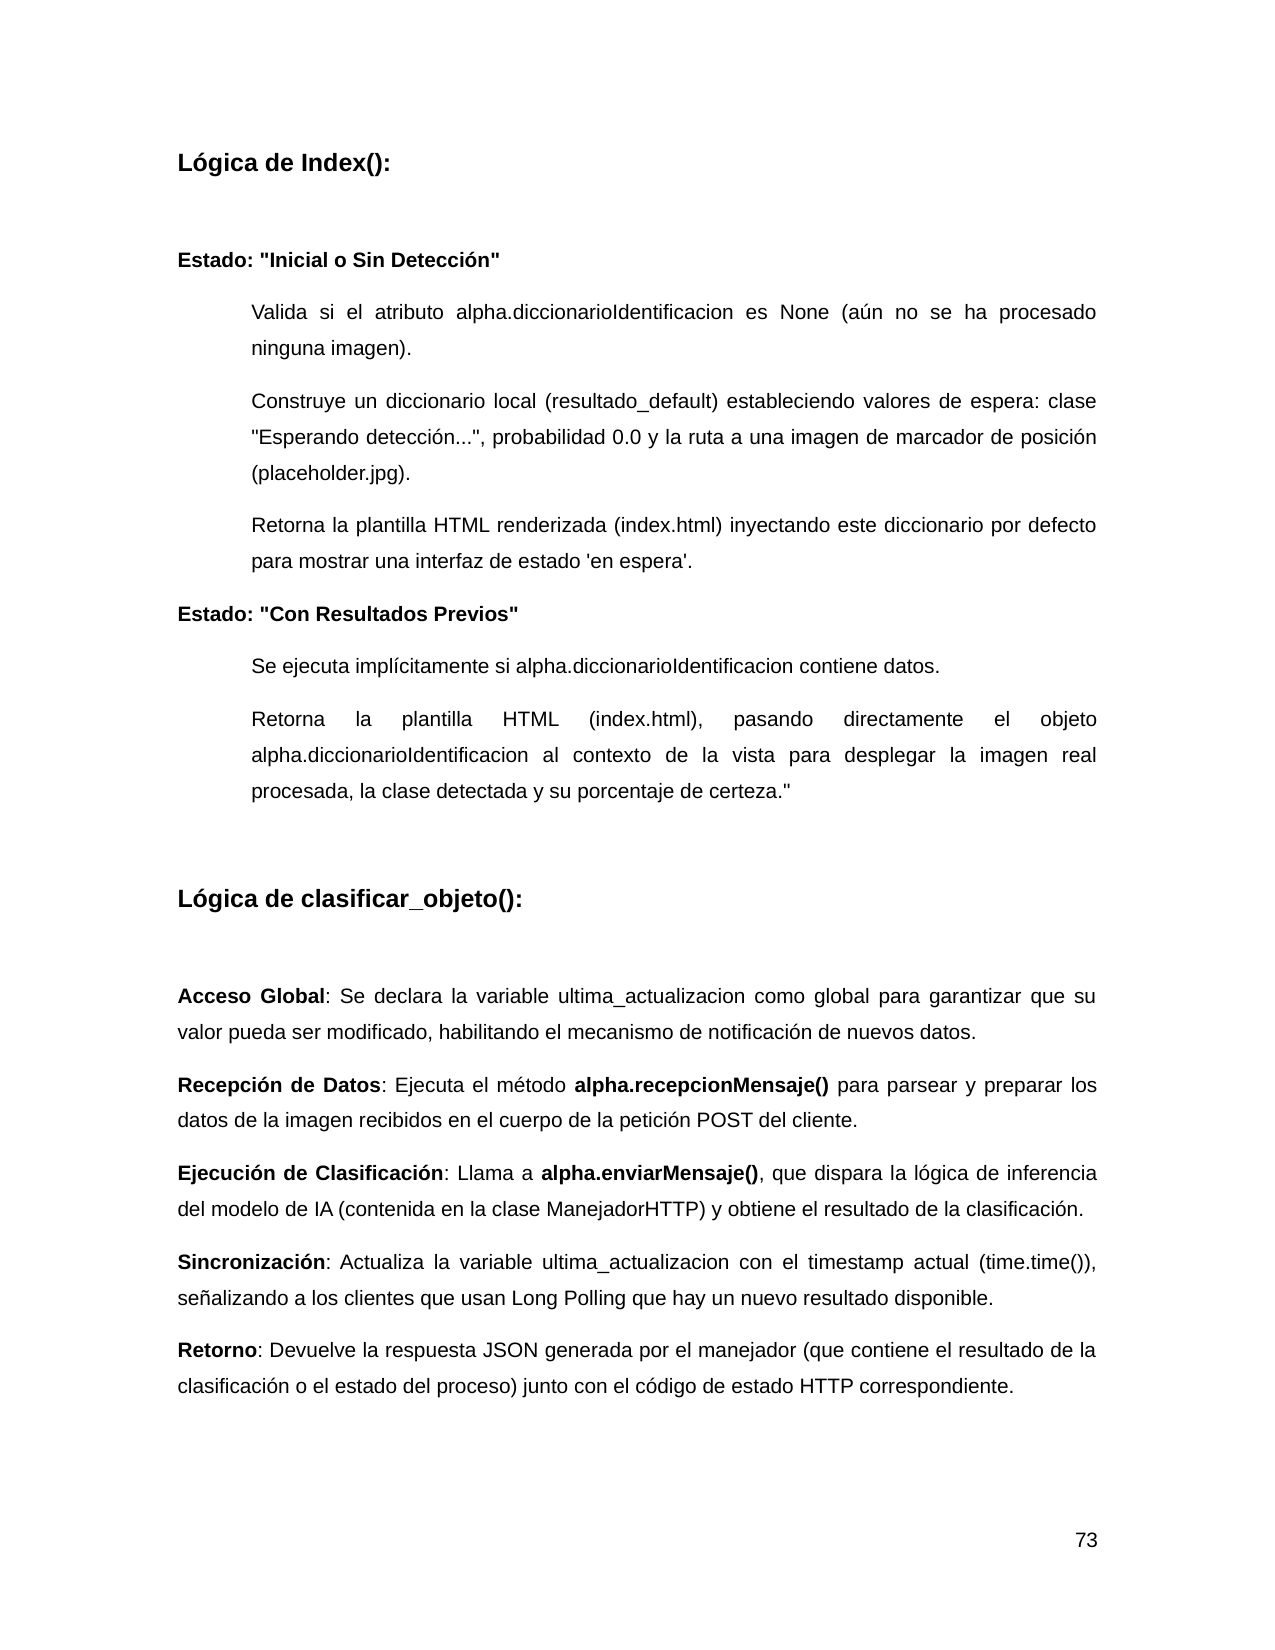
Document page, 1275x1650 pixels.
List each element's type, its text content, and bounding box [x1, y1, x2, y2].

text Sincronización: Actualiza la variable ultima_actualizacion con el timestamp actual (time.time()), señalizando a los clientes que usan Long Polling que hay un nuevo resultado disponible. [177, 1249, 1098, 1309]
text Estado: "Inicial o Sin Detección" [177, 247, 1098, 271]
text Construye un diccionario local (resultado_default) estableciendo valores de espera: clase "Esperando detección...", probabilidad 0.0 y la ruta a una imagen de marcador de posición (placeholder.jpg). [251, 389, 1098, 484]
text Retorna la plantilla HTML (index.html), pasando directamente el objeto alpha.diccionarioIdentificacion al contexto de la vista para desplegar la imagen real procesada, la clase detectada y su porcentaje de certeza." [251, 707, 1098, 803]
text Valida si el atributo alpha.diccionarioIdentificacion es None (aún no se ha procesado ninguna imagen). [251, 300, 1098, 360]
subtitle Lógica de clasificar_objeto(): [177, 884, 1098, 913]
text Acceso Global: Se declara la variable ultima_actualizacion como global para garantizar que su valor pueda ser modificado, habilitando el mecanismo de notificación de nuevos datos. [177, 984, 1098, 1044]
text Ejecución de Clasificación: Llama a alpha.enviarMensaje(), que dispara la lógica de inferencia del modelo de IA (contenida en la clase ManejadorHTTP) y obtiene el resultado de la clasificación. [177, 1161, 1098, 1221]
text Retorno: Devuelve la respuesta JSON generada por el manejador (que contiene el resultado de la clasificación o el estado del proceso) junto con el código de estado HTTP correspondiente. [177, 1338, 1098, 1398]
text Se ejecuta implícitamente si alpha.diccionarioIdentificacion contiene datos. [251, 654, 1098, 678]
text Recepción de Datos: Ejecuta el método alpha.recepcionMensaje() para parsear y preparar los datos de la imagen recibidos en el cuerpo de la petición POST del cliente. [177, 1072, 1098, 1132]
text Estado: "Con Resultados Previos" [177, 602, 1098, 626]
subtitle Lógica de Index(): [177, 148, 1098, 176]
text Retorna la plantilla HTML renderizada (index.html) inyectando este diccionario por defecto para mostrar una interfaz de estado 'en espera'. [251, 513, 1098, 573]
